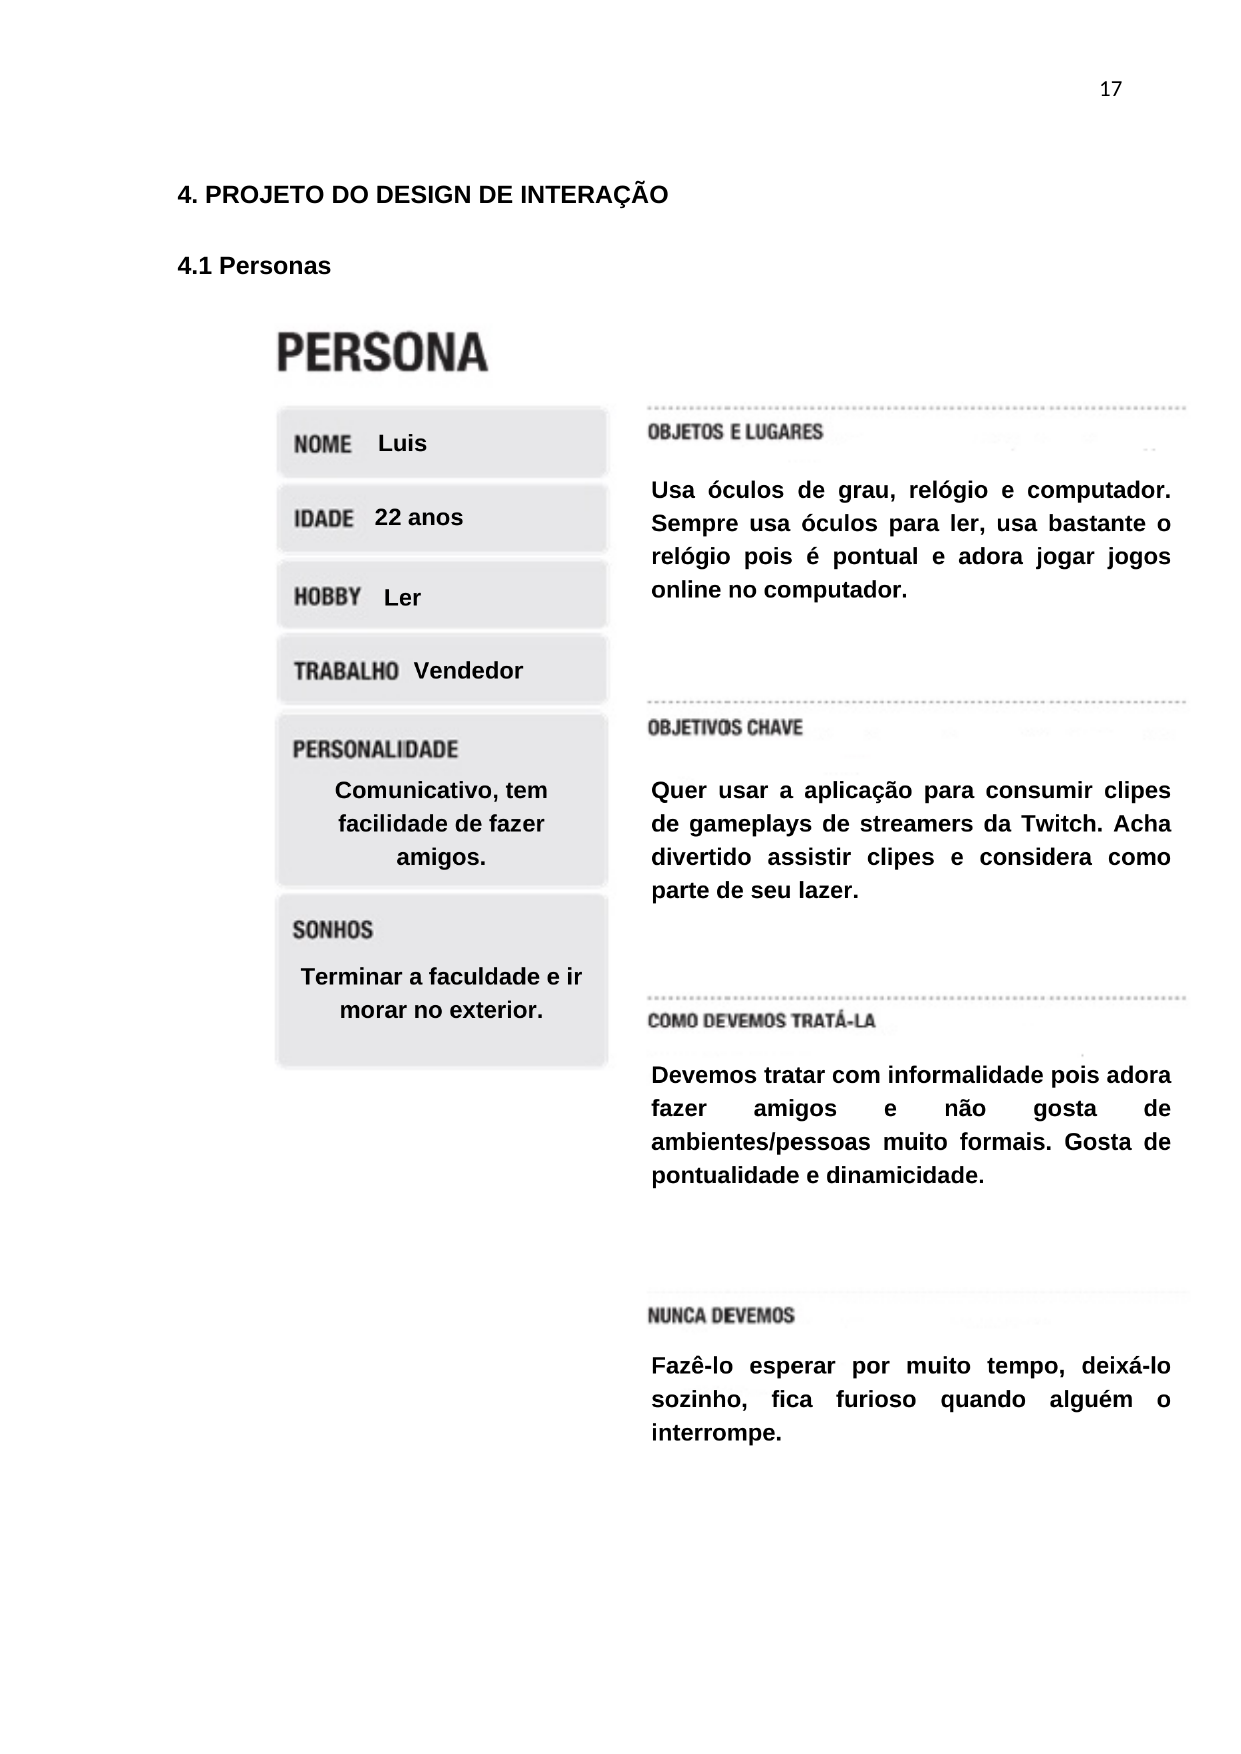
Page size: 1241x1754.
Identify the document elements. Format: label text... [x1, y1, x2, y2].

subtitle 4.1 Personas [177, 251, 1122, 279]
picture [251, 293, 1196, 1630]
subtitle 4. PROJETO DO DESIGN DE INTERAÇÃO [177, 179, 1122, 208]
